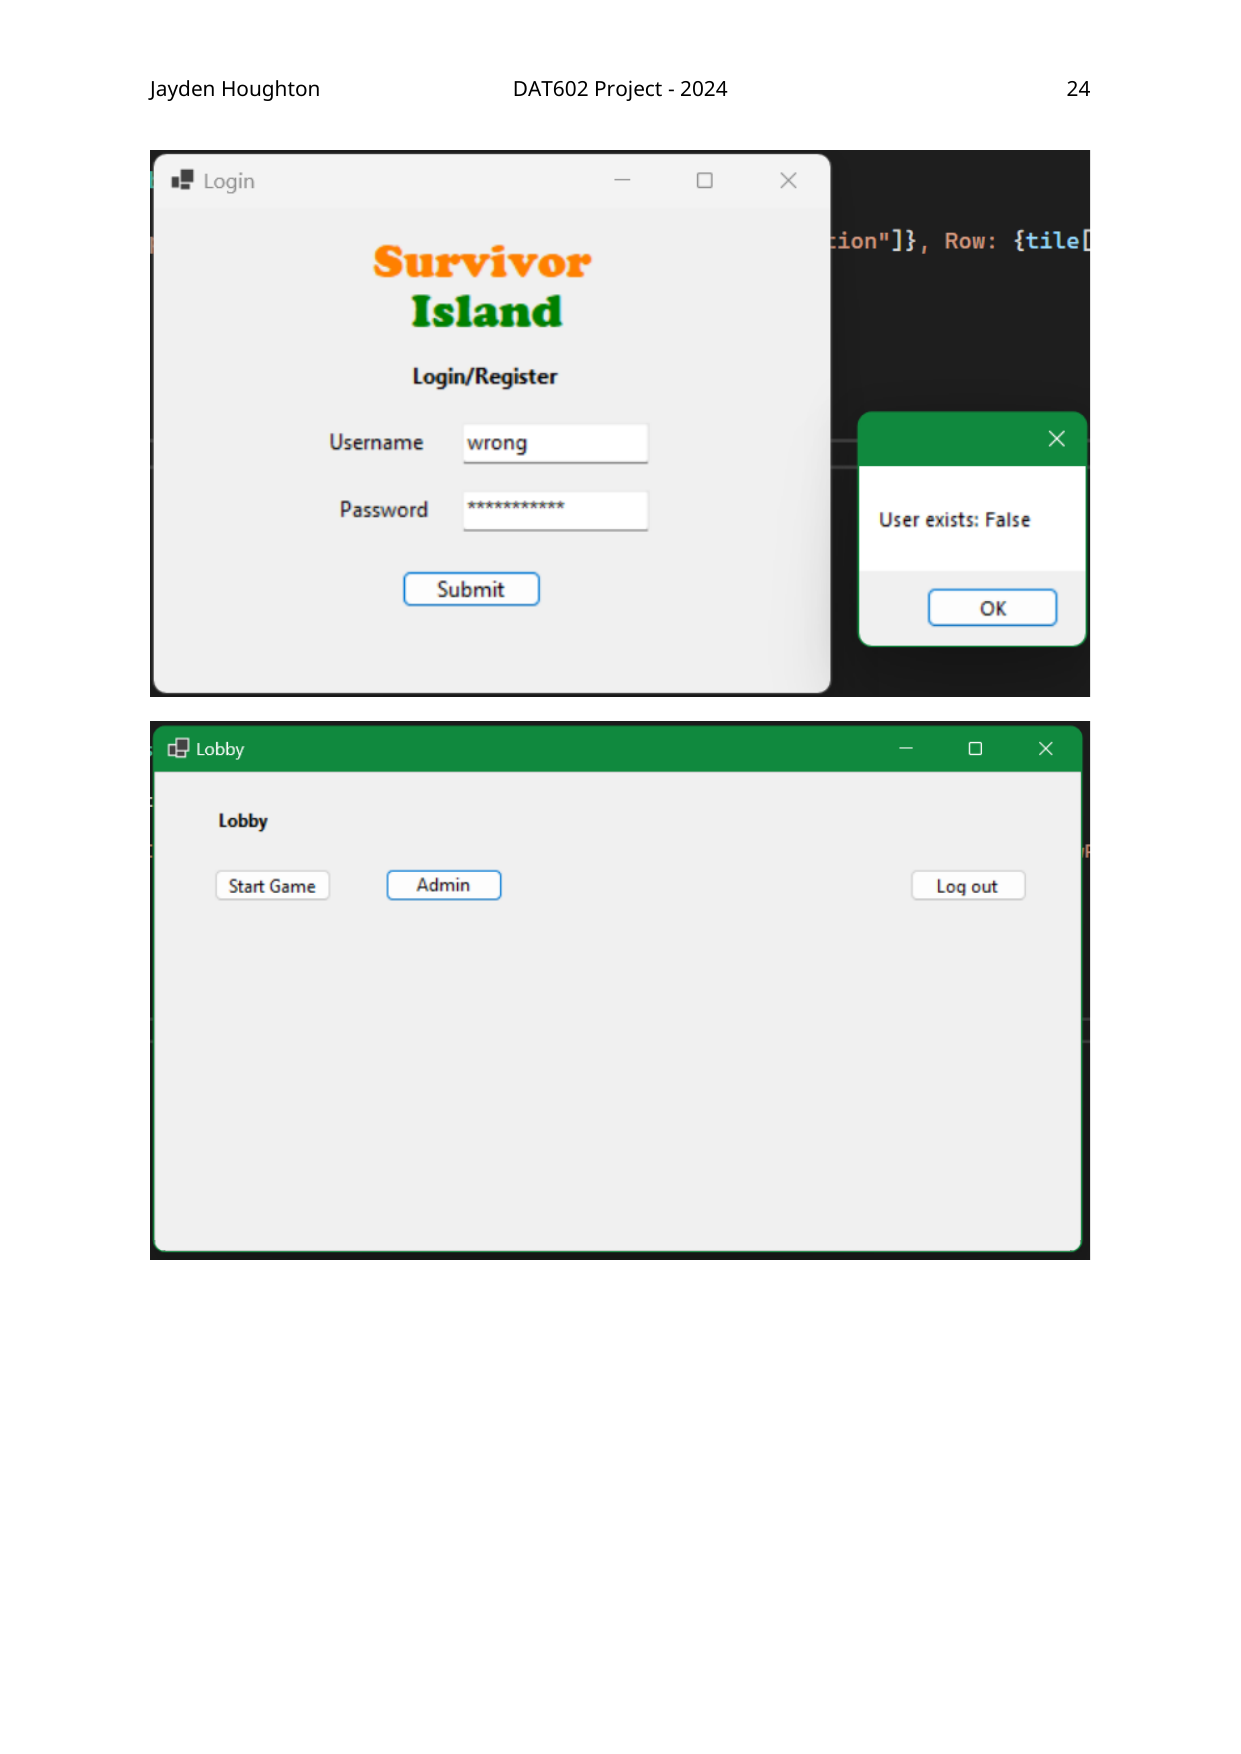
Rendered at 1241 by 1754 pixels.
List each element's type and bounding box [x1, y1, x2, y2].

picture [150, 150, 1091, 697]
picture [150, 721, 1091, 1260]
